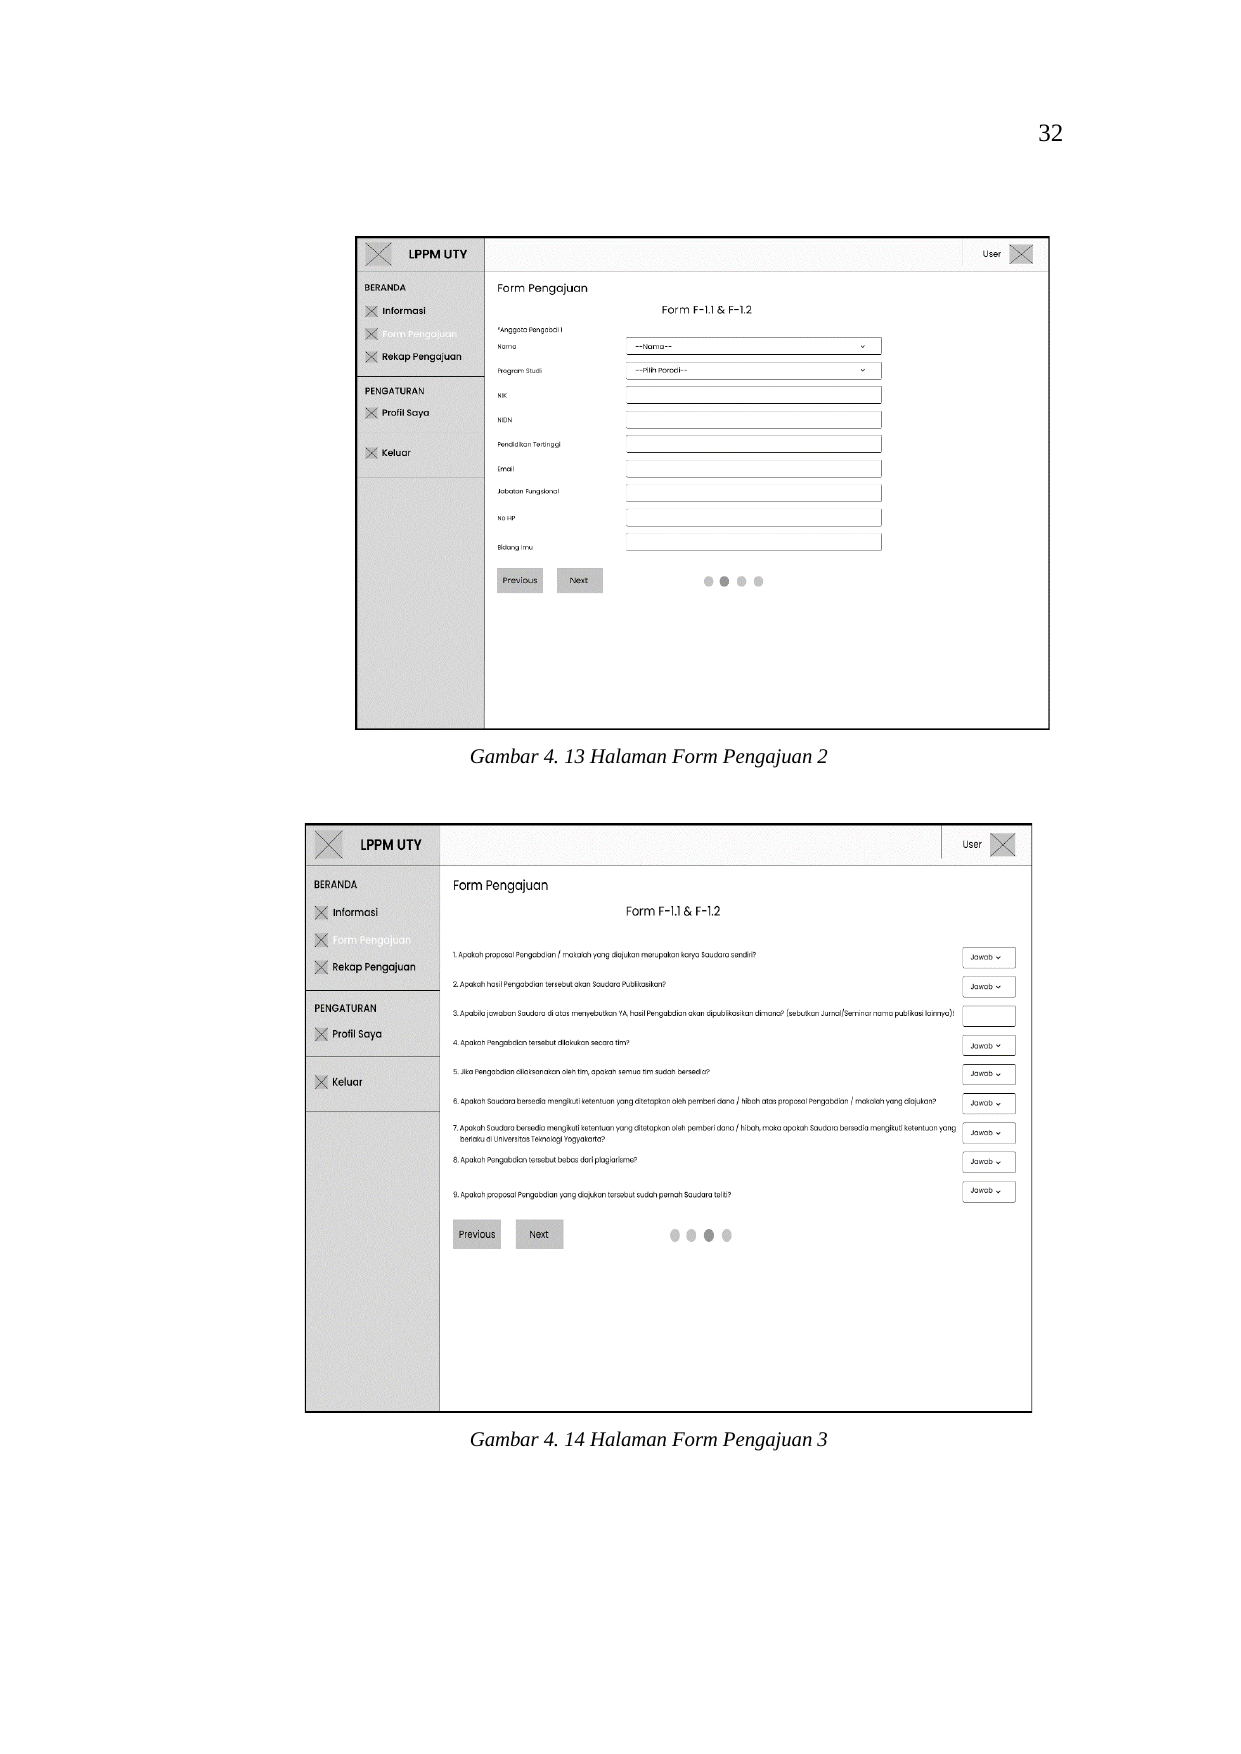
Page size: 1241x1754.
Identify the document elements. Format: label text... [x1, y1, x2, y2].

picture [355, 236, 1050, 730]
text Gambar 4. 13 Halaman Form Pengajuan 2 [236, 744, 1063, 768]
text Gambar 4. 14 Halaman Form Pengajuan 3 [236, 1427, 1063, 1451]
picture [304, 823, 1033, 1413]
